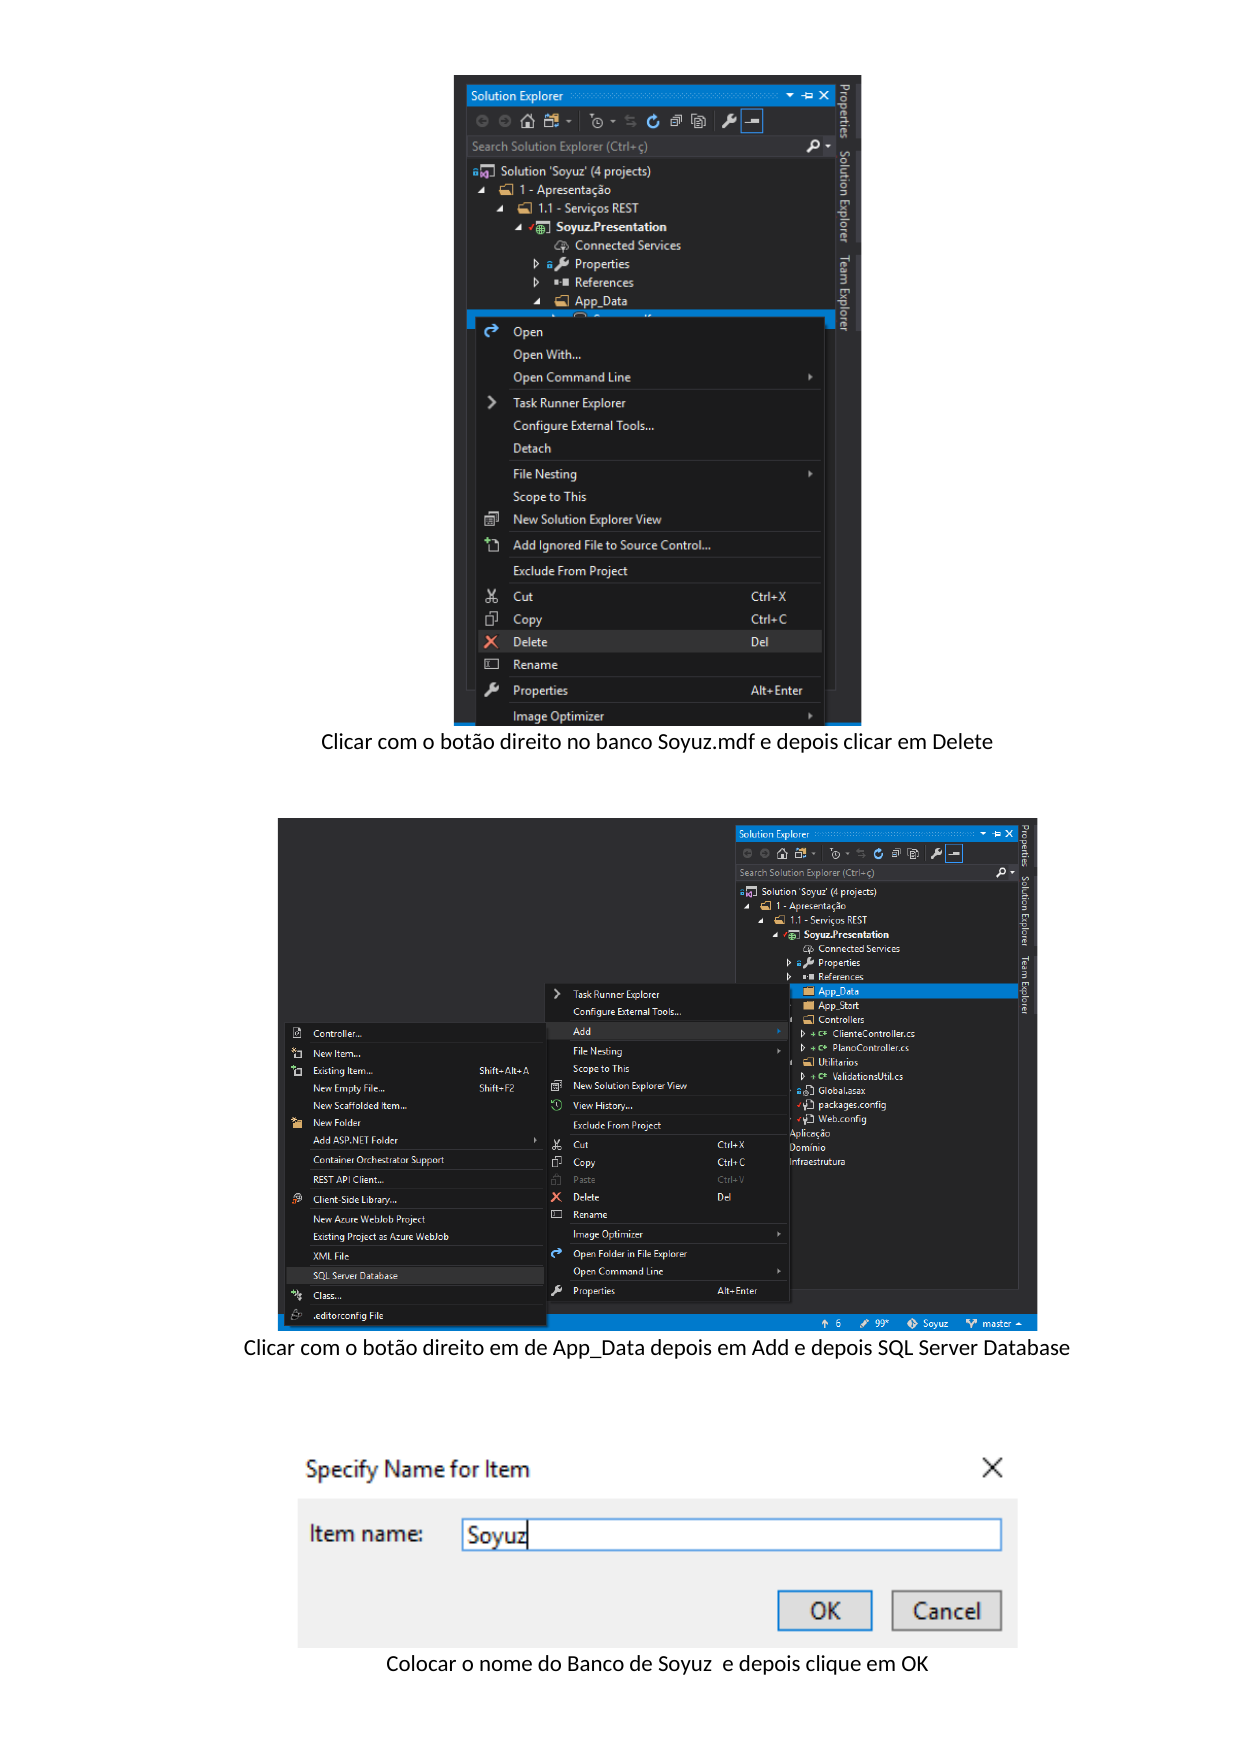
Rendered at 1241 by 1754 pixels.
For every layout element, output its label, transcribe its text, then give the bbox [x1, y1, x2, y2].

list Clicar com o botão direito em de App_Data depois em Add e depois SQL Server Database [150, 1333, 1165, 1361]
picture [277, 818, 1038, 1331]
list Clicar com o botão direito no banco Soyuz.mdf e depois clicar em Delete [150, 727, 1165, 755]
picture [453, 75, 862, 726]
list Colocar o nome do Banco de Soyuz e depois clique em OK [150, 1649, 1165, 1678]
picture [297, 1453, 1018, 1648]
